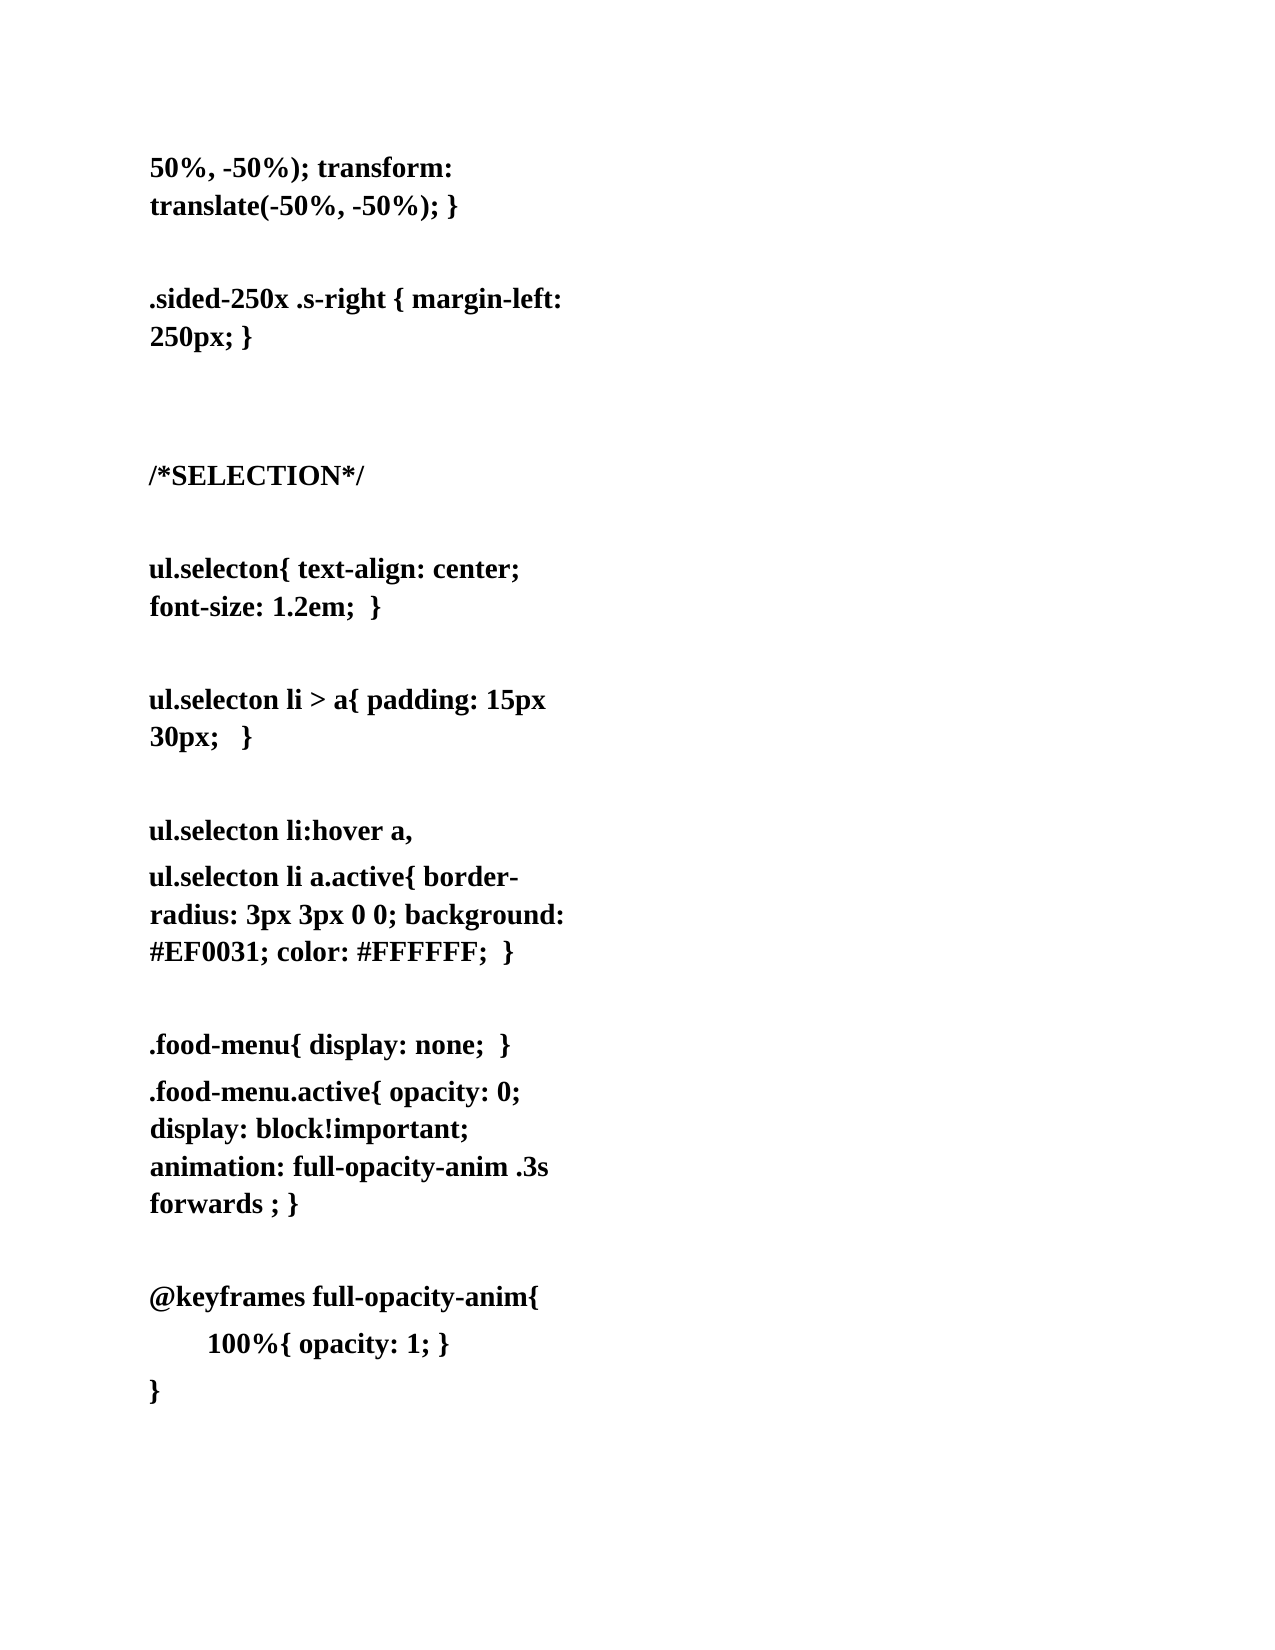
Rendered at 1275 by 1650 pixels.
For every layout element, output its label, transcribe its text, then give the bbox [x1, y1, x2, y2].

text ul.selecton{ text-align: center; font-size: 1.2em; } [148, 551, 581, 622]
text .food-menu.active{ opacity: 0; display: block!important; animation: full-opacity-anim .3s forwards ; } [148, 1074, 581, 1220]
text .sided-250x .s-right { margin-left: 250px; } [148, 281, 581, 352]
text @keyframes full-opacity-anim{ [148, 1279, 581, 1313]
text ul.selecton li a.active{ border-radius: 3px 3px 0 0; background: #EF0031; color: #FFFFFF; } [148, 859, 581, 968]
text ul.selecton li > a{ padding: 15px 30px; } [148, 682, 581, 753]
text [148, 151, 581, 222]
text /*SELECTION*/ [148, 458, 581, 492]
text } [148, 1373, 581, 1406]
text ul.selecton li:hover a, [148, 813, 581, 846]
text .food-menu{ display: none; } [148, 1027, 581, 1061]
text 100%{ opacity: 1; } [148, 1326, 581, 1360]
